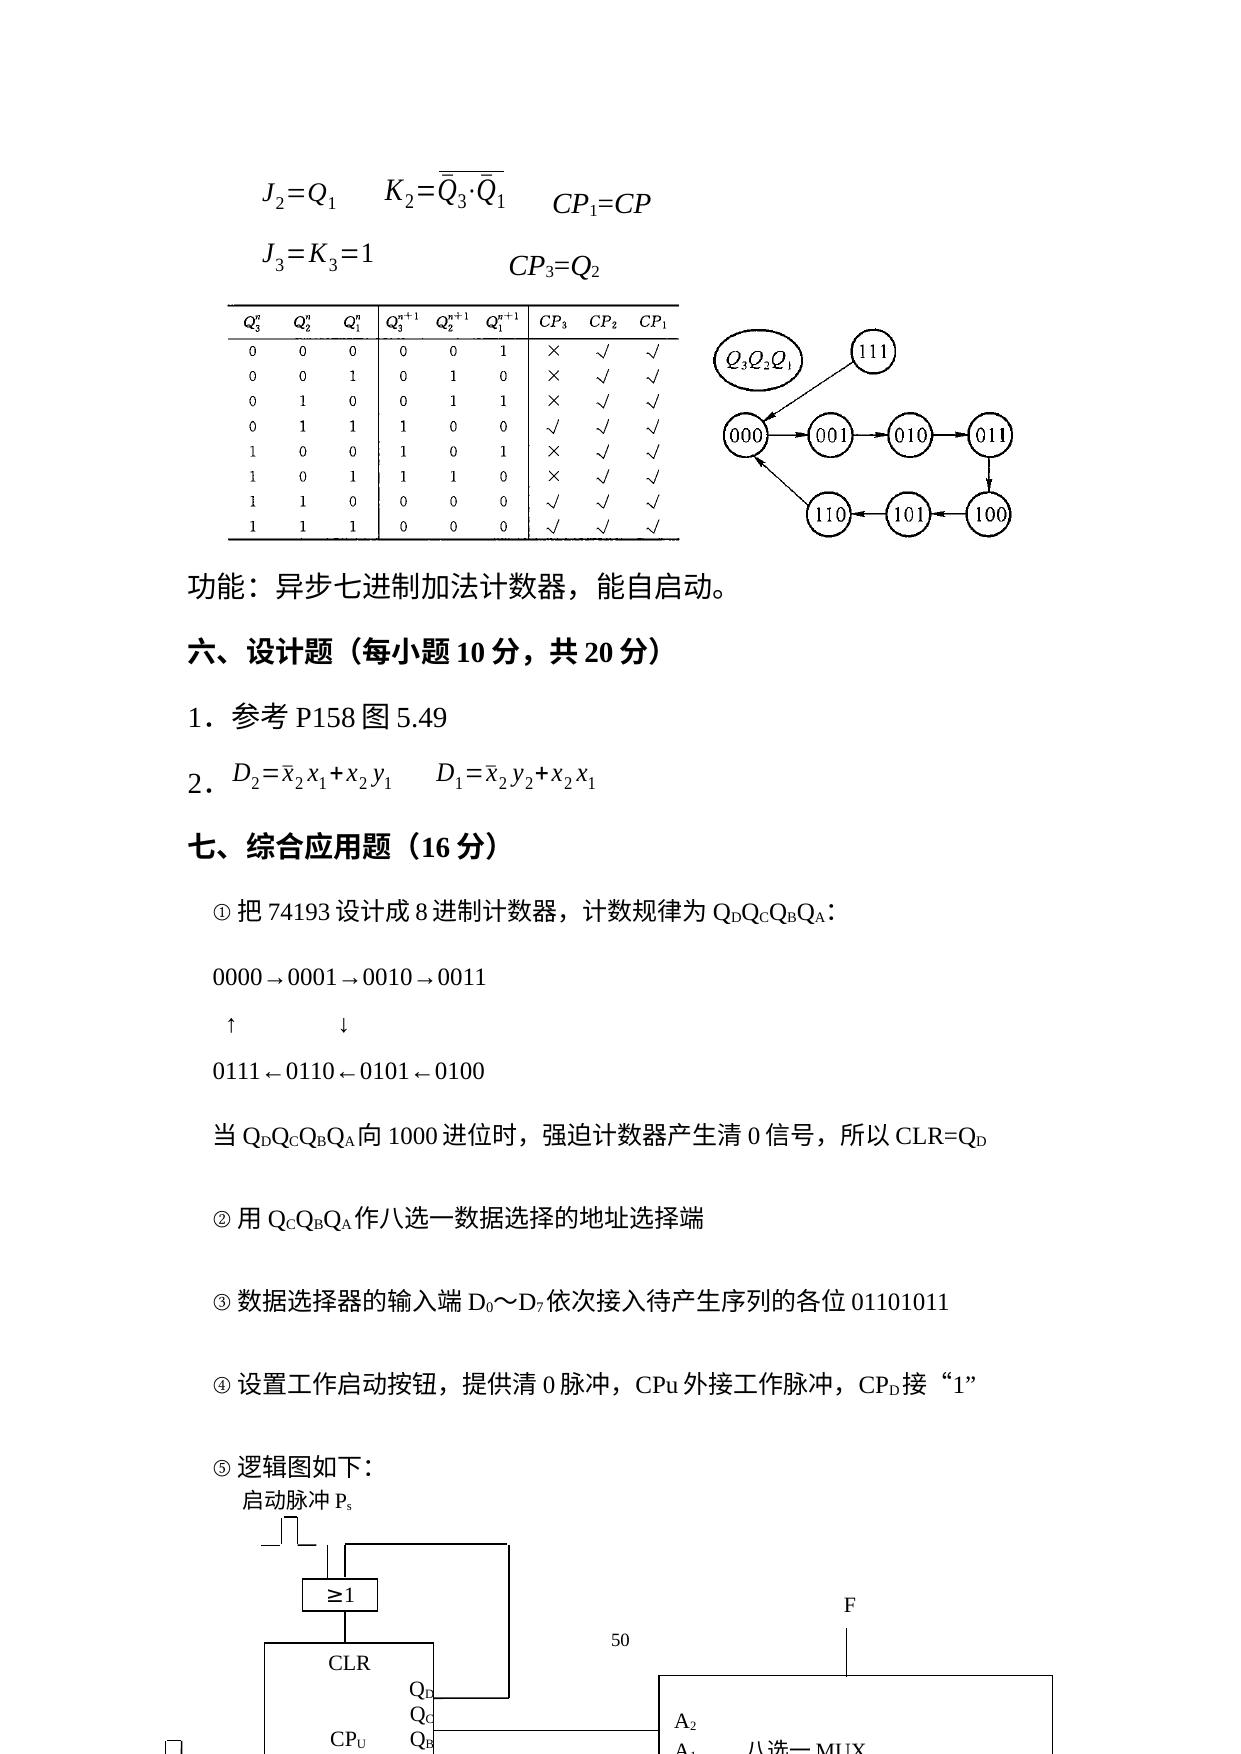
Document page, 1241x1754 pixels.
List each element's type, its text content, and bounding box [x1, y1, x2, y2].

picture [217, 297, 690, 546]
picture [696, 318, 1023, 546]
text 1．参考P158图5.49 [187, 682, 1053, 747]
text ⑤ 逻辑图如下： [187, 1433, 1053, 1498]
text CP1=CP [187, 162, 1053, 227]
text 功能：异步七进制加法计数器，能自启动。 [187, 552, 1053, 617]
text 2． [187, 747, 1053, 812]
text CP3=Q2 [187, 227, 1053, 292]
text ① 把74193设计成8进制计数器，计数规律为QDQCQBQA： [187, 877, 1053, 942]
text ④ 设置工作启动按钮，提供清0脉冲，CPu外接工作脉冲，CPD接“1” [187, 1350, 1053, 1415]
text ② 用QCQBQA作八选一数据选择的地址选择端 [187, 1184, 1053, 1249]
text 0111←0110←0101←0100 [187, 1054, 1053, 1086]
text ↑ ↓ [187, 1007, 1053, 1039]
text 当QDQCQBQA向1000进位时，强迫计数器产生清0信号，所以CLR=QD [187, 1101, 1053, 1166]
text 七、综合应用题（16分） [187, 812, 1053, 877]
text ③ 数据选择器的输入端D0～D7依次接入待产生序列的各位01101011 [187, 1267, 1053, 1332]
text 0000→0001→0010→0011 [187, 960, 1053, 993]
text 六、设计题（每小题10分，共20分） [187, 617, 1053, 682]
